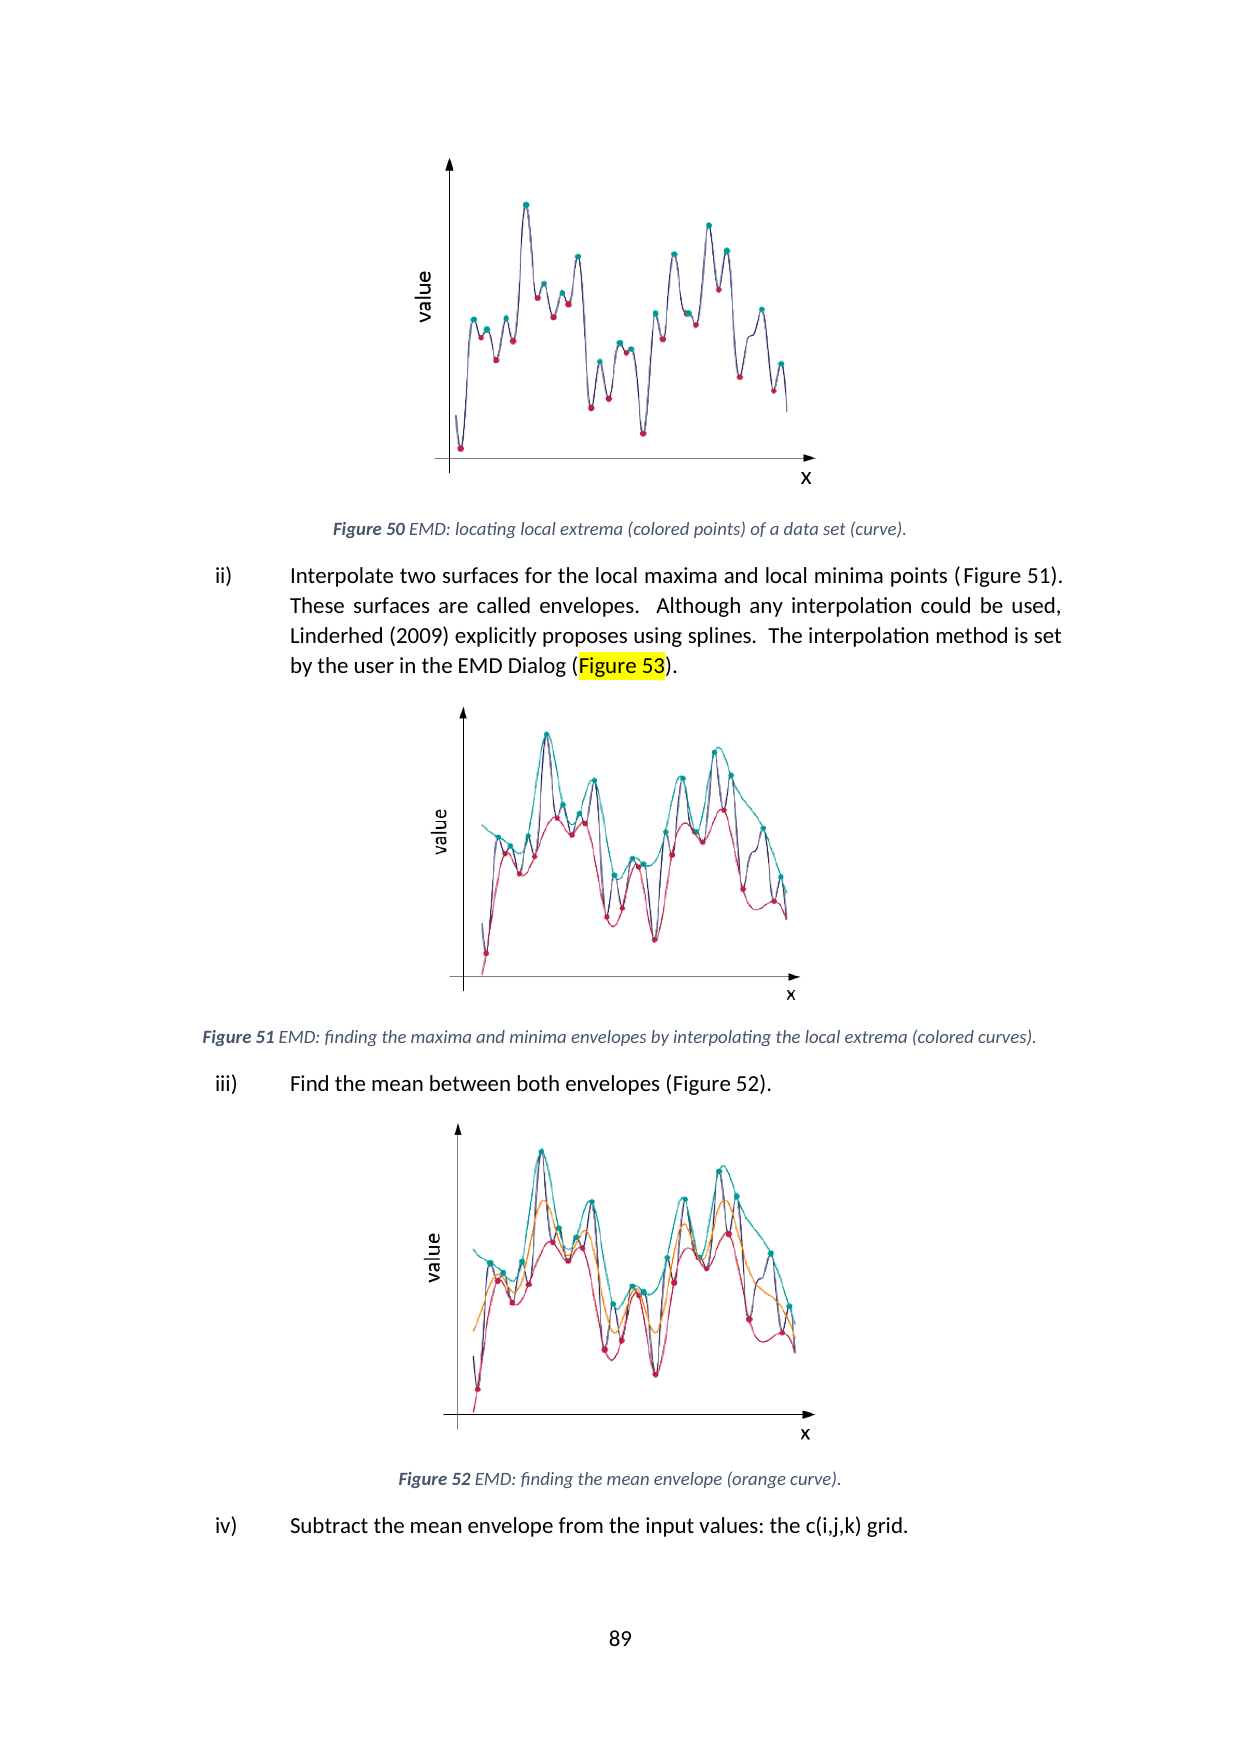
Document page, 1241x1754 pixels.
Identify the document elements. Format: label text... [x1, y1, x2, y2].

text Figure 51 EMD: finding the maxima and minima envelopes by interpolating the local extrema (colored curves). [177, 1025, 1063, 1048]
text Figure 52 EMD: finding the mean envelope (orange curve). [177, 1467, 1063, 1490]
picture [429, 698, 811, 1007]
picture [414, 147, 826, 499]
list Subtract the mean envelope from the input values: the c(i,j,k) grid. [215, 1511, 1063, 1539]
text Figure 50 EMD: locating local extrema (colored points) of a data set (curve). [177, 517, 1063, 540]
list Find the mean between both envelopes (Figure 52). [215, 1069, 1063, 1097]
picture [419, 1116, 821, 1449]
list Interpolate two surfaces for the local maxima and local minima points (Figure 51). These surfaces are called envelopes. Although any interpolation could be used, Linderhed (2009) explicitly proposes using splines. The interpolation method is set by the user in the EMD Dialog (Figure 53). [215, 561, 1063, 680]
